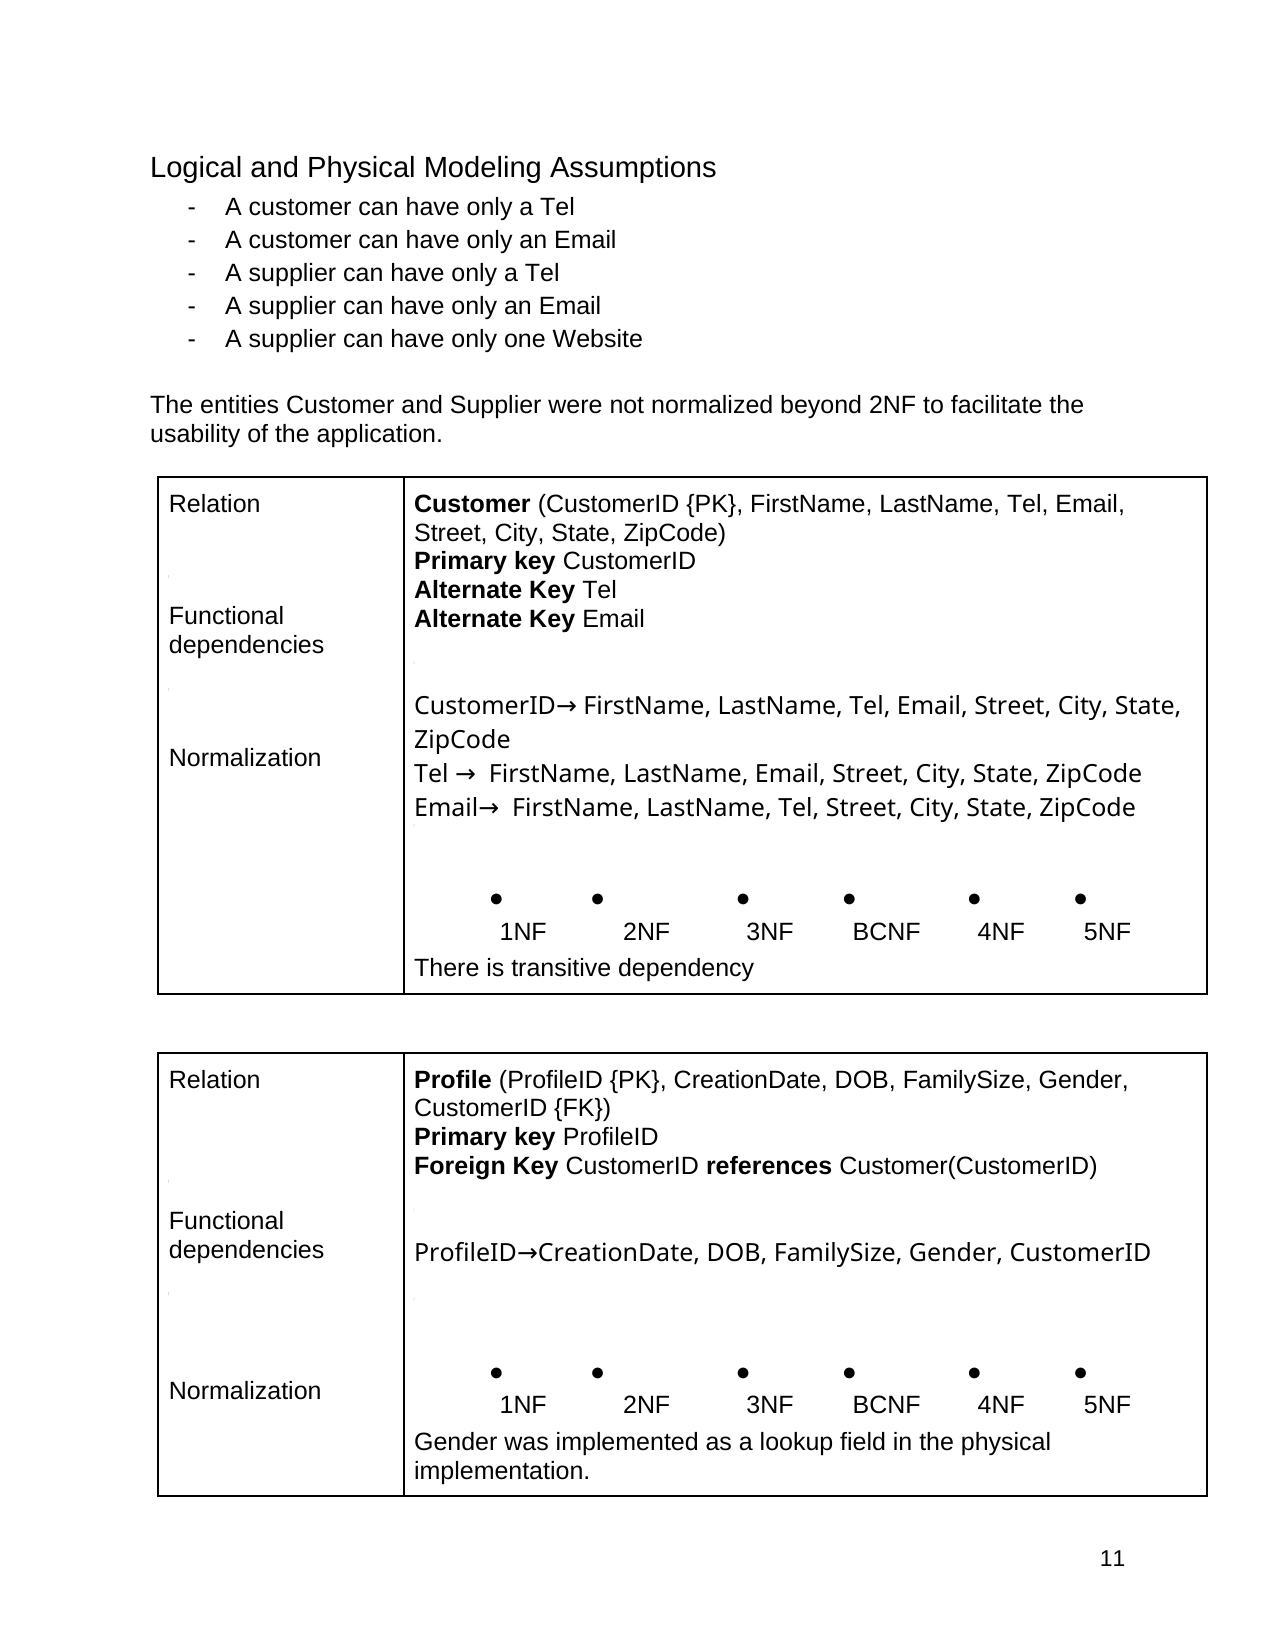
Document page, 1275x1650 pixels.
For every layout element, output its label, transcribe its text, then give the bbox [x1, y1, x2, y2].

table_header Customer (CustomerID {PK}, FirstName, LastName, Tel, Email, Street, City, State, ZipCode) Primary key CustomerID Alternate Key Tel Alternate Key Email CustomerID→ FirstName, LastName, Tel, Email, Street, City, State, ZipCode Tel → FirstName, LastName, Email, Street, City, State, ZipCode Email→ FirstName, LastName, Tel, Street, City, State, ZipCode There is transitive dependency [405, 478, 1206, 992]
list A supplier can have only one Website [187, 324, 1125, 353]
list A customer can have only a Tel [187, 192, 1125, 221]
text The entities Customer and Supplier were not normalized beyond 2NF to facilitate the usability of the application. [150, 390, 1125, 447]
table_header Profile (ProfileID {PK}, CreationDate, DOB, FamilySize, Gender, CustomerID {FK}) Primary key ProfileID Foreign Key CustomerID references Customer(CustomerID) ProfileID→CreationDate, DOB, FamilySize, Gender, CustomerID Gender was implemented as a lookup field in the physical implementation. [405, 1054, 1206, 1495]
table_header Relation Functional dependencies Normalization [159, 478, 403, 992]
list A supplier can have only a Tel [187, 258, 1125, 287]
list A supplier can have only an Email [187, 291, 1125, 320]
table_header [159, 1054, 403, 1495]
subtitle Logical and Physical Modeling Assumptions [150, 150, 1125, 183]
list A customer can have only an Email [187, 225, 1125, 254]
